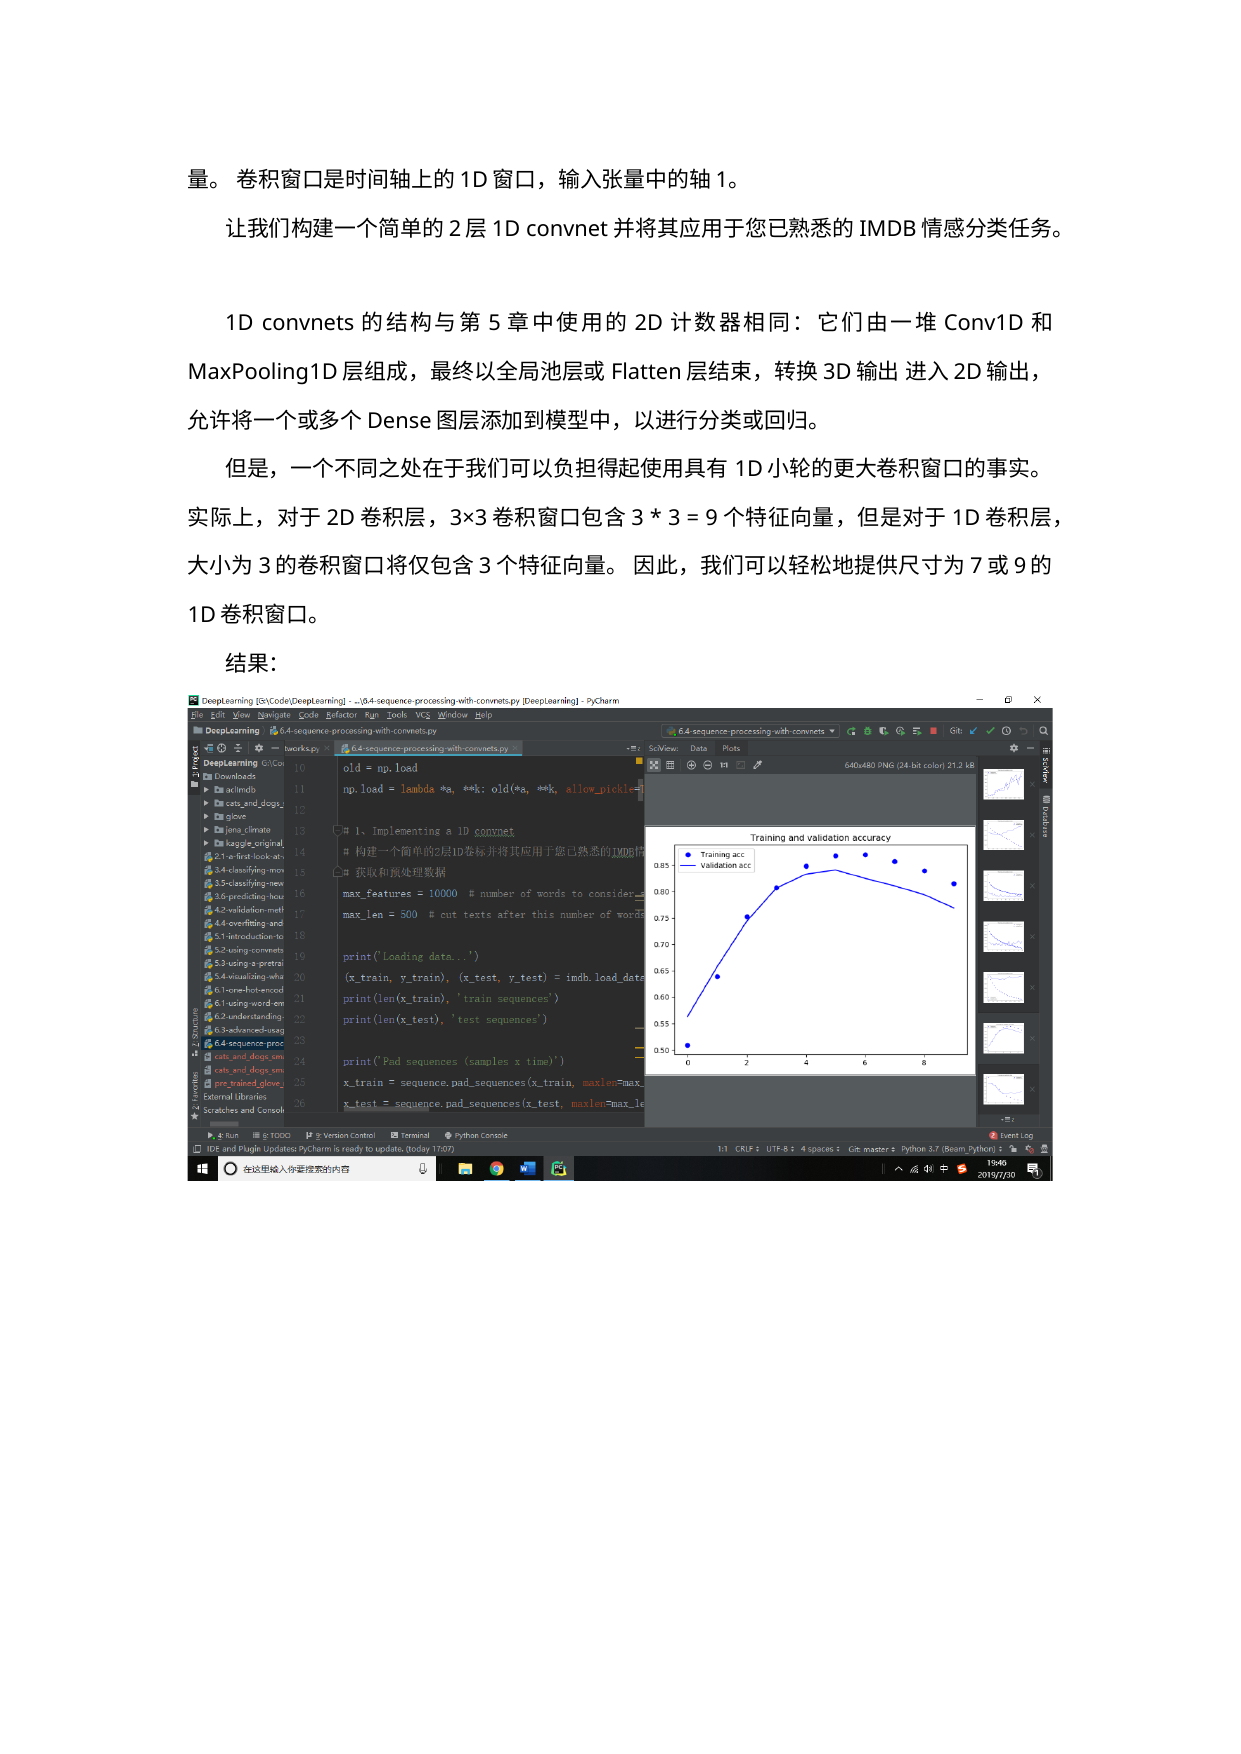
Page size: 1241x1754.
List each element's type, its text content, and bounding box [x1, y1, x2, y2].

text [187, 162, 1053, 194]
text 1D convnets的结构与第5章中使用的2D计数器相同：它们由一堆Conv1D和MaxPooling1D层组成，最终以全局池层或Flatten层结束，转换3D输出 进入2D输出，允许将一个或多个Dense图层添加到模型中，以进行分类或回归。 [187, 305, 1053, 435]
picture [187, 693, 1053, 1181]
text 结果： [187, 645, 1053, 678]
text 让我们构建一个简单的2层1D convnet 并将其应用于您已熟悉的IMDB情感分类任务。 [187, 210, 1053, 292]
text 但是，一个不同之处在于我们可以负担得起使用具有1D小轮的更大卷积窗口的事实。 实际上，对于2D卷积层，3×3卷积窗口包含3 * 3 = 9个特征向量，但是对于1D卷积层，大小为3的卷积窗口将仅包含3个特征向量。 因此，我们可以轻松地提供尺寸为7或9的1D卷积窗口。 [187, 451, 1053, 629]
